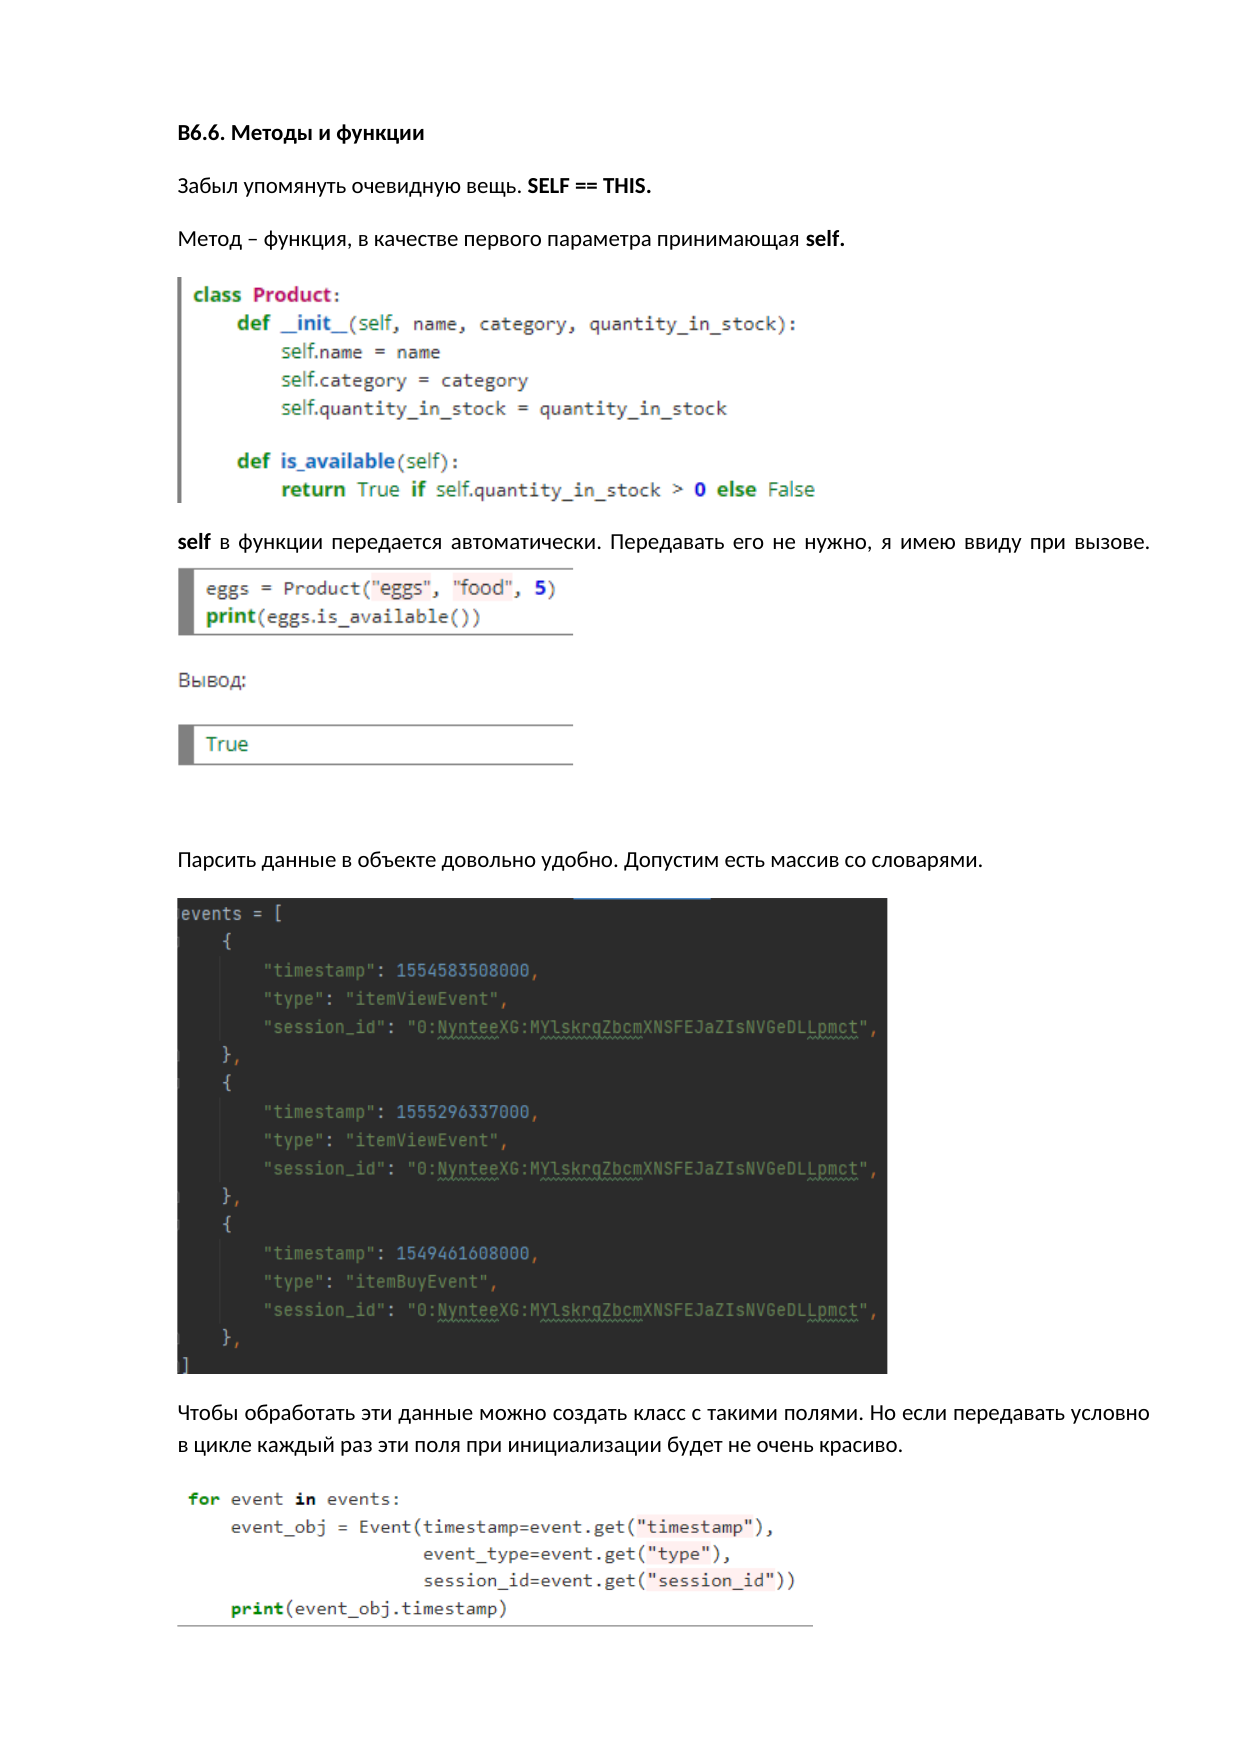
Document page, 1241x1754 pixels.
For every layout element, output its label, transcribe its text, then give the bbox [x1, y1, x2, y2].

text Метод – функция, в качестве первого параметра принимающая self. [177, 224, 1152, 252]
text Забыл упомянуть очевидную вещь. SELF == THIS. [177, 171, 1152, 199]
text Чтобы обработать эти данные можно создать класс с такими полями. Но если передавать условно в цикле каждый раз эти поля при инициализации будет не очень красиво. [177, 1398, 1152, 1459]
text B6.6. Методы и функции [177, 118, 1152, 146]
picture [177, 559, 574, 767]
picture [177, 898, 888, 1374]
picture [177, 1483, 813, 1629]
text Парсить данные в объекте довольно удобно. Допустим есть массив со словарями. [177, 845, 1152, 873]
picture [177, 277, 879, 503]
